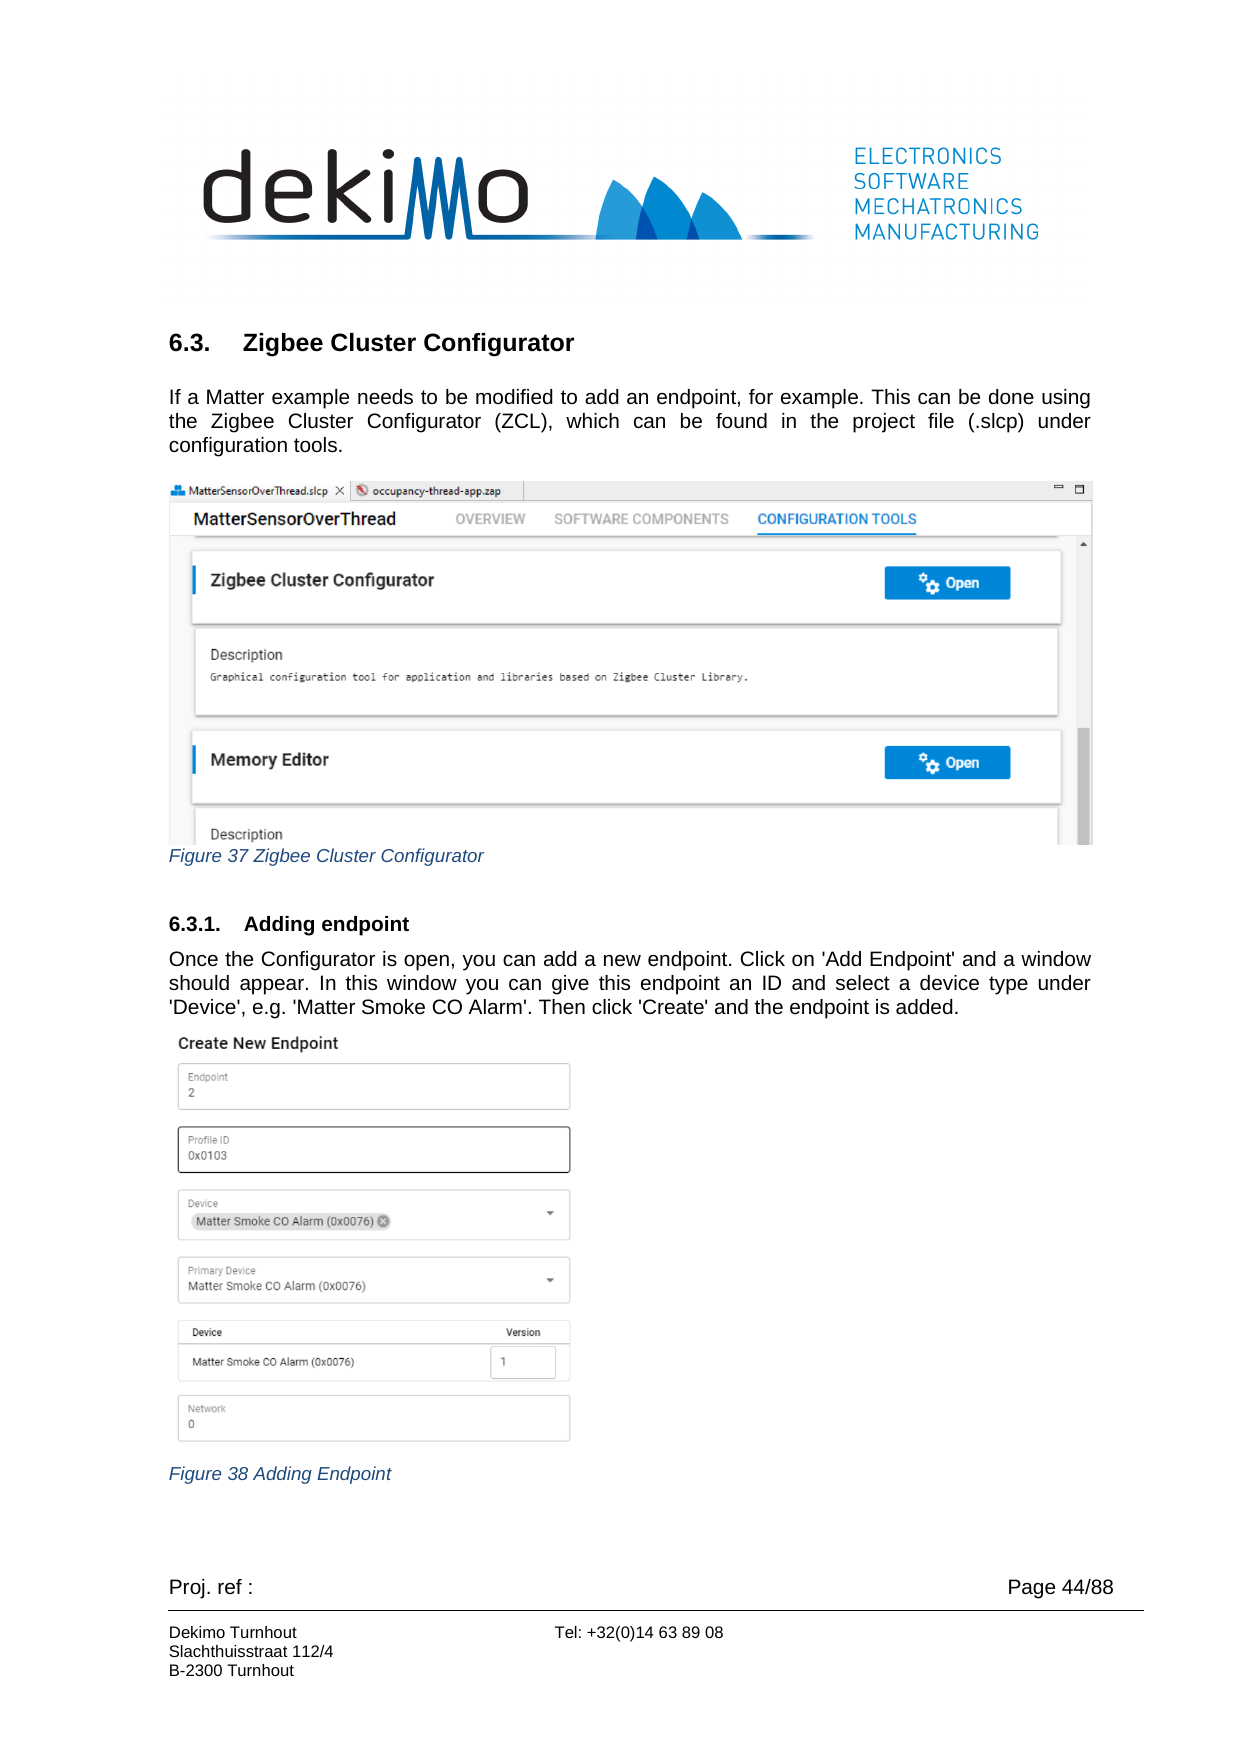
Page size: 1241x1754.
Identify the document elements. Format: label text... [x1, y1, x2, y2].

text Once the Configurator is open, you can add a new endpoint. Click on 'Add Endpoint' and a window should appear. In this window you can give this endpoint an ID and select a device type under 'Device', e.g. 'Matter Smoke CO Alarm'. Then click 'Create' and the endpoint is added. [169, 947, 1093, 1019]
subtitle Adding endpoint [169, 911, 1093, 935]
text Figure 37 Zigbee Cluster Configurator [169, 845, 1093, 867]
text If a Matter example needs to be modified to add an endpoint, for example. This can be done using the Zigbee Cluster Configurator (ZCL), which can be found in the project file (.slcp) under configuration tools. [169, 385, 1093, 457]
picture [159, 73, 1083, 304]
picture [168, 1019, 581, 1463]
text Figure 38 Adding Endpoint [169, 1463, 1093, 1484]
picture [168, 481, 1093, 845]
subtitle Zigbee Cluster Configurator [169, 328, 1093, 356]
